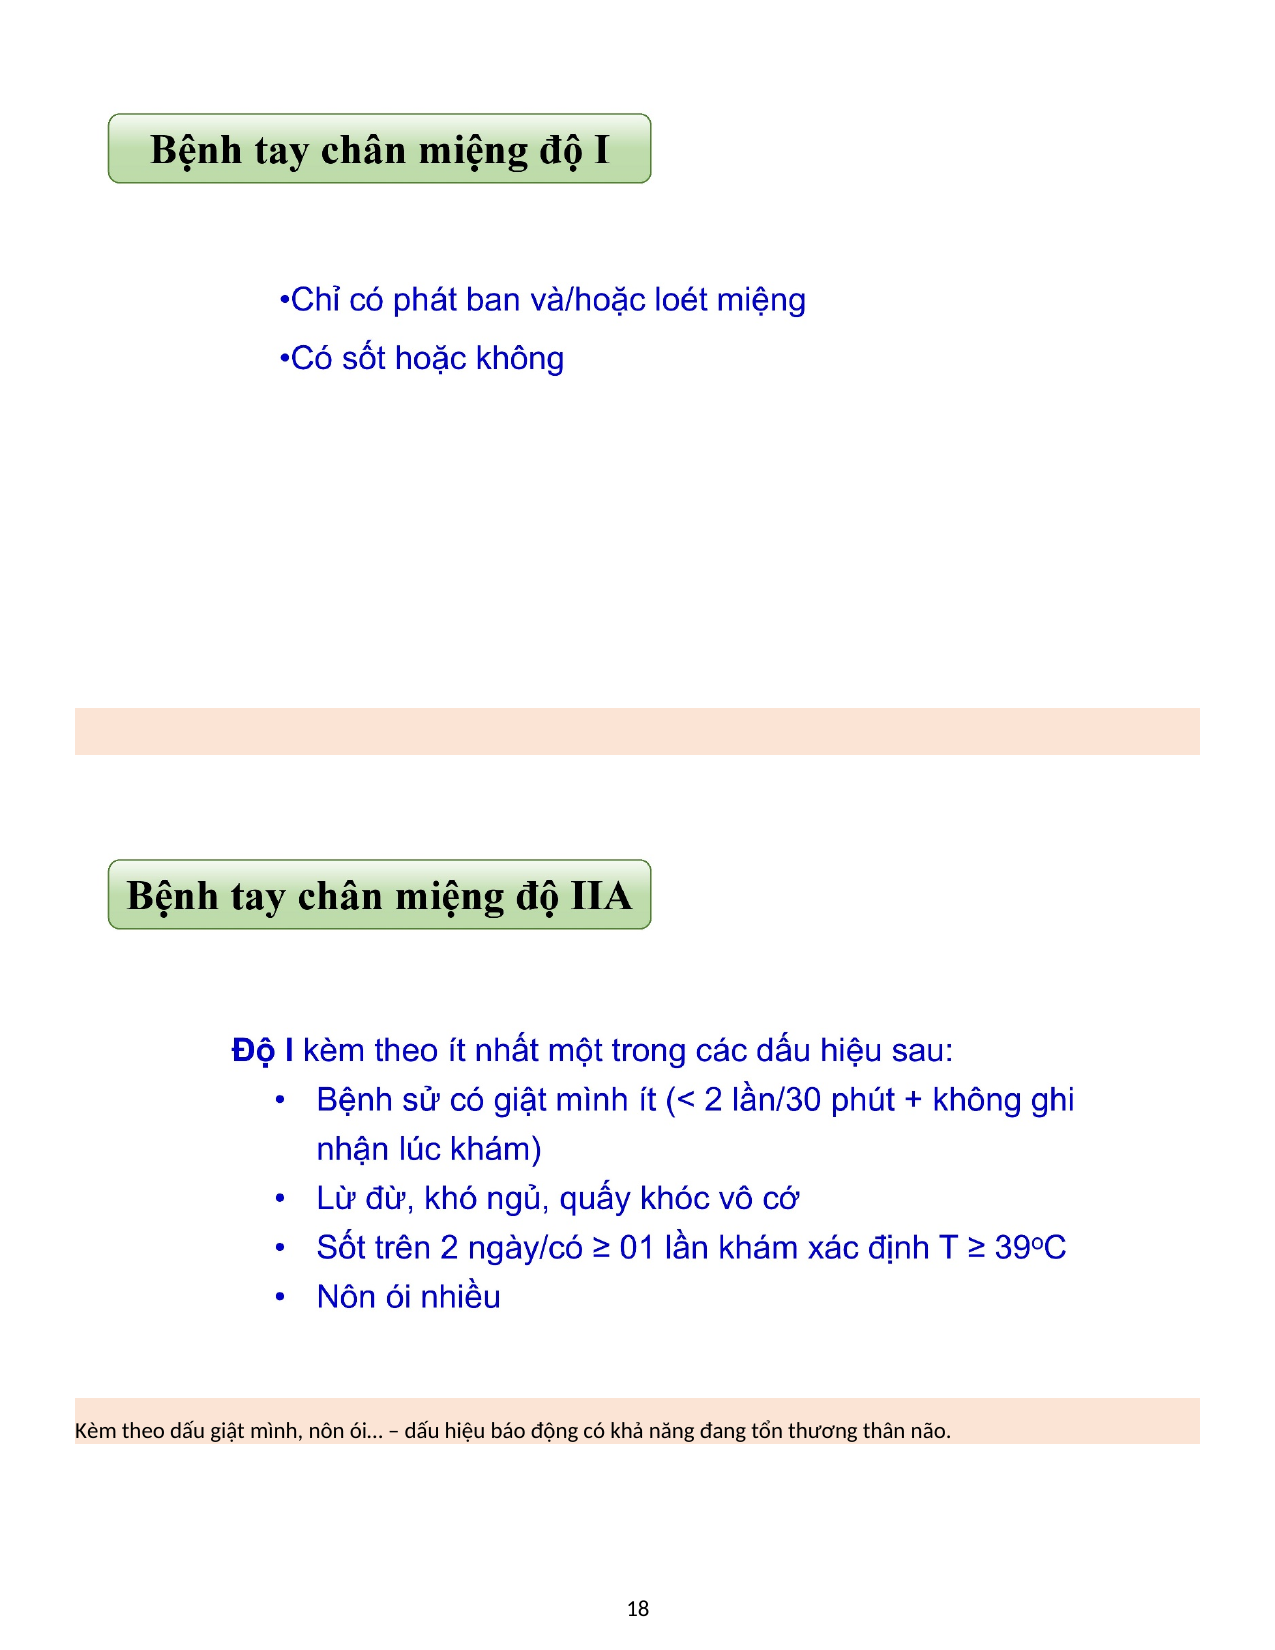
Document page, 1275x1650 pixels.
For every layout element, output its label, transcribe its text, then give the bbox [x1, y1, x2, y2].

text Kèm theo dấu giật mình, nôn ói… – dấu hiệu báo động có khả năng đang tổn thương thân não. [75, 1417, 1200, 1444]
picture [75, 75, 1200, 708]
picture [75, 820, 1200, 1398]
